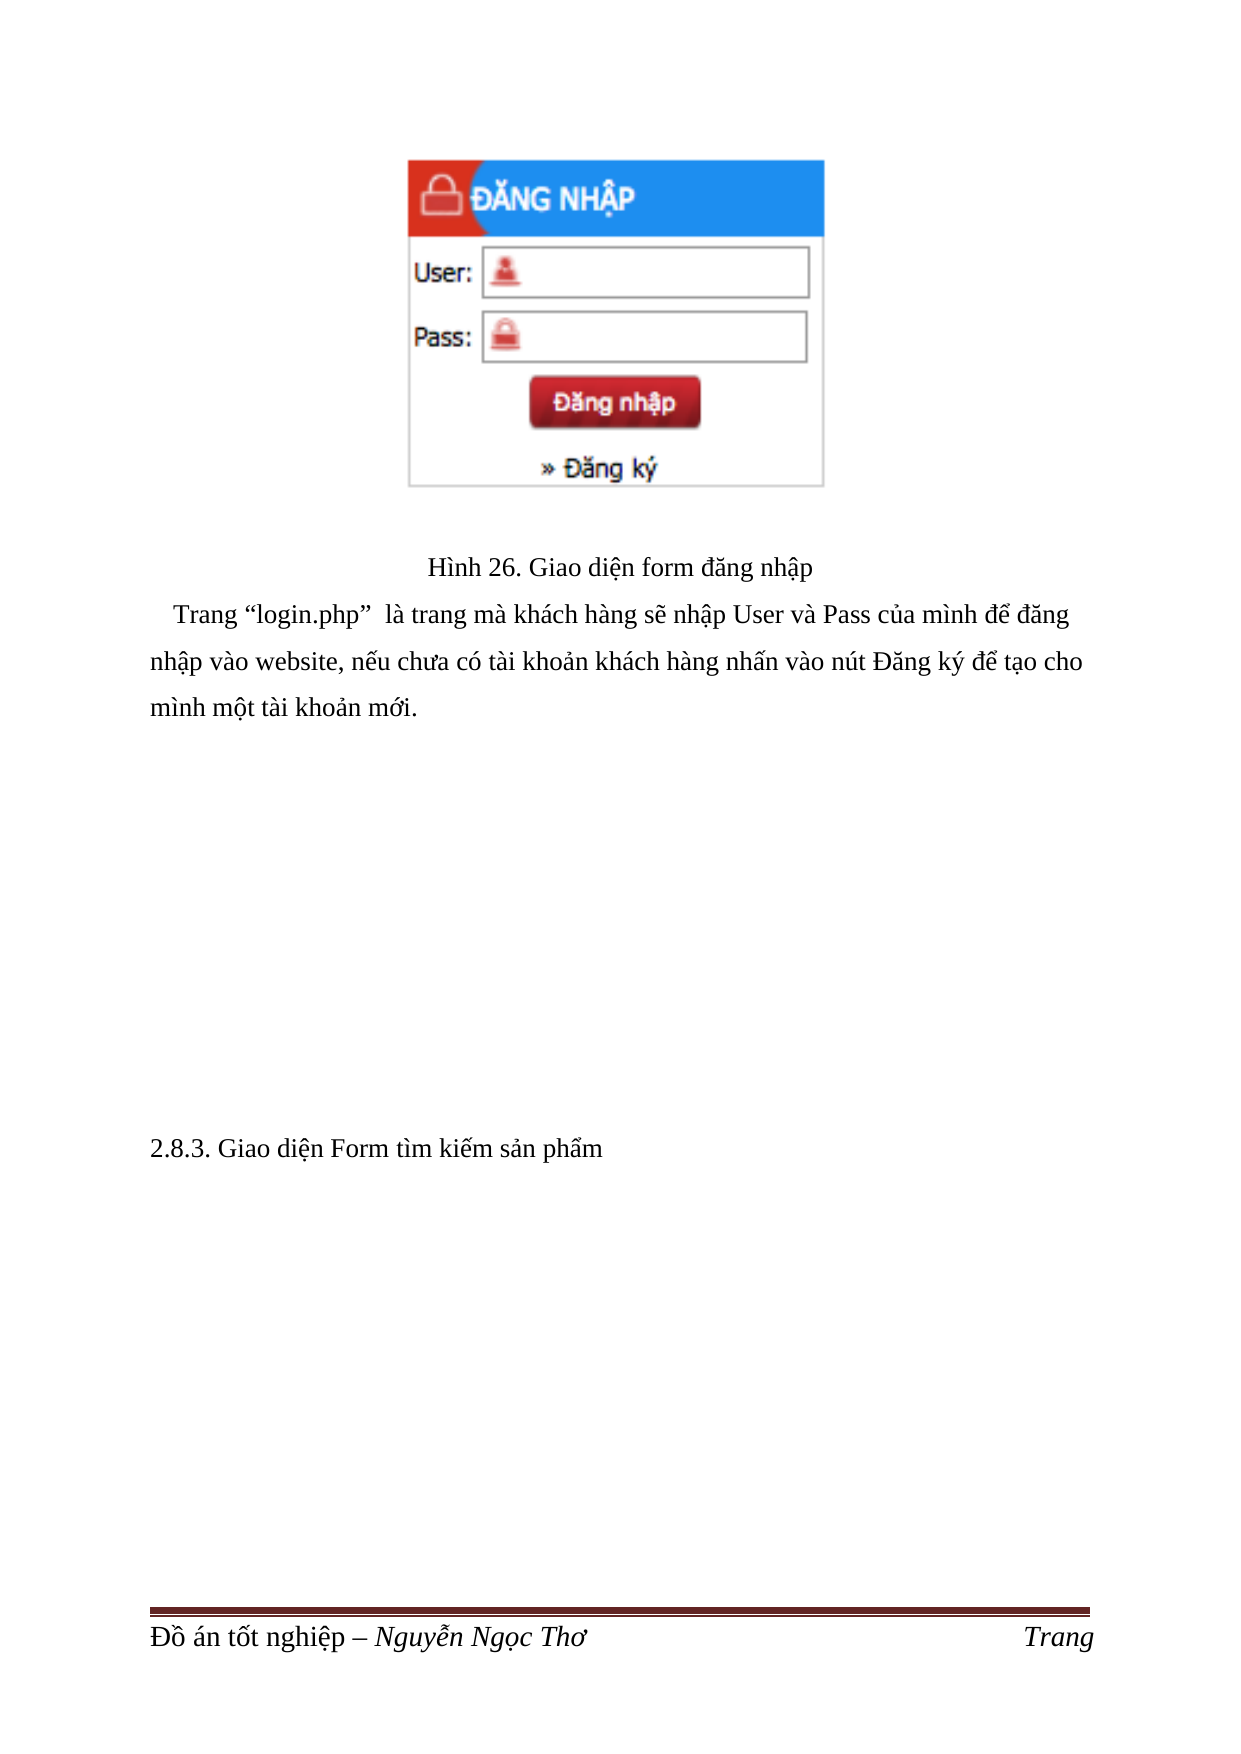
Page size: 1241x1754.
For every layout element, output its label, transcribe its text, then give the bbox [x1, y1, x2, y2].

text Trang “login.php” là trang mà khách hàng sẽ nhập User và Pass của mình để đăng nhập vào website, nếu chưa có tài khoản khách hàng nhấn vào nút Đăng ký để tạo cho mình một tài khoản mới. [150, 598, 1090, 722]
subtitle 2.8.3. Giao diện Form tìm kiếm sản phẩm [150, 1132, 1090, 1163]
text Hình 26. Giao diện form đăng nhập [150, 551, 1090, 582]
picture [404, 150, 837, 495]
